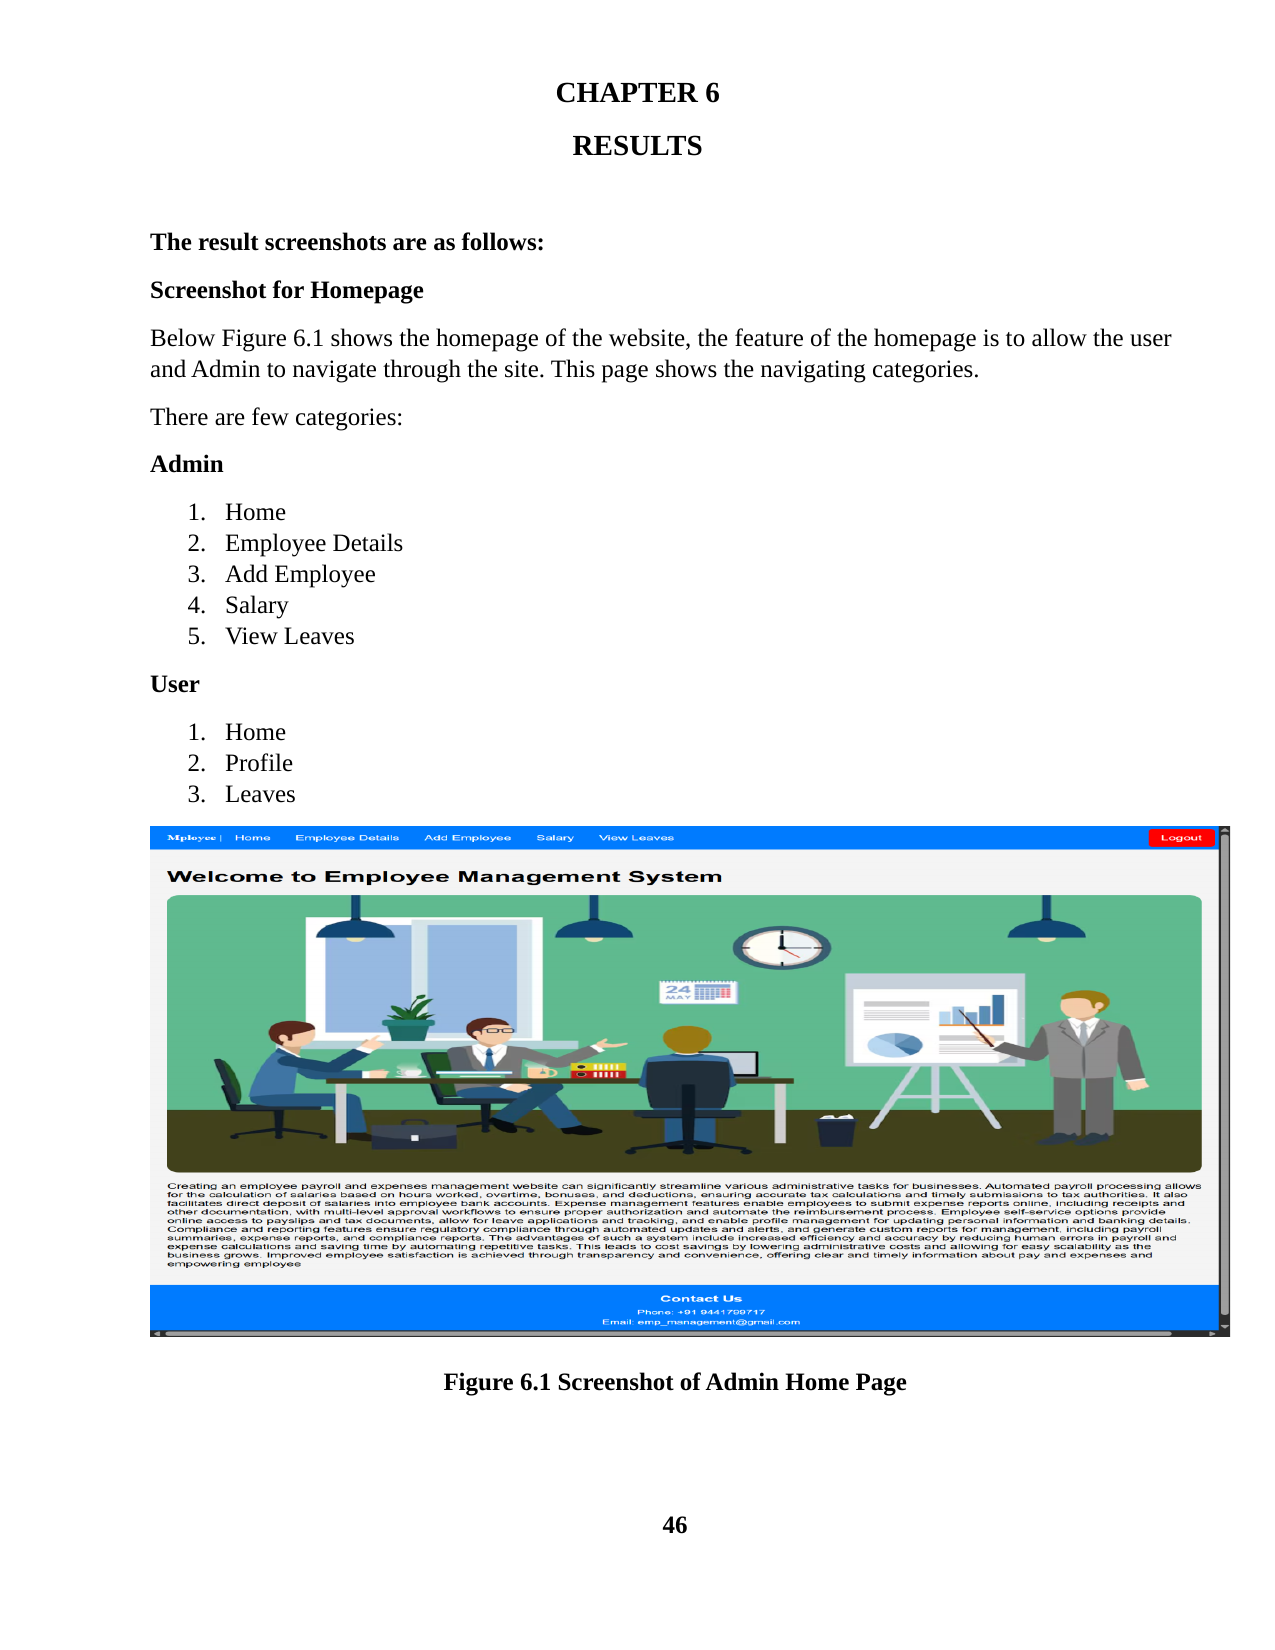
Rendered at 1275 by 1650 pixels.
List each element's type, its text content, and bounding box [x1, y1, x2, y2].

list Employee Details [187, 528, 1200, 557]
text Below Figure 6.1 shows the homepage of the website, the feature of the homepage is to allow the user and Admin to navigate through the site. This page shows the navigating categories. [150, 323, 1200, 383]
list Salary [187, 590, 1200, 619]
list Add Employee [187, 559, 1200, 588]
list Home [187, 717, 1200, 745]
text The result screenshots are as follows: [150, 227, 1200, 256]
list View Leaves [187, 621, 1200, 650]
text Screenshot for Homepage [150, 275, 1200, 304]
text Figure 6.1 Screenshot of Admin Home Page [150, 1367, 1200, 1396]
text There are few categories: [150, 402, 1200, 430]
list Leaves [187, 779, 1200, 807]
list Home [187, 497, 1200, 526]
text Admin [150, 449, 1200, 478]
list Profile [187, 748, 1200, 776]
text User [150, 669, 1200, 698]
text 46 [150, 1510, 1200, 1539]
text CHAPTER 6 [75, 75, 1200, 108]
text RESULTS [75, 128, 1200, 161]
picture [150, 826, 1231, 1337]
